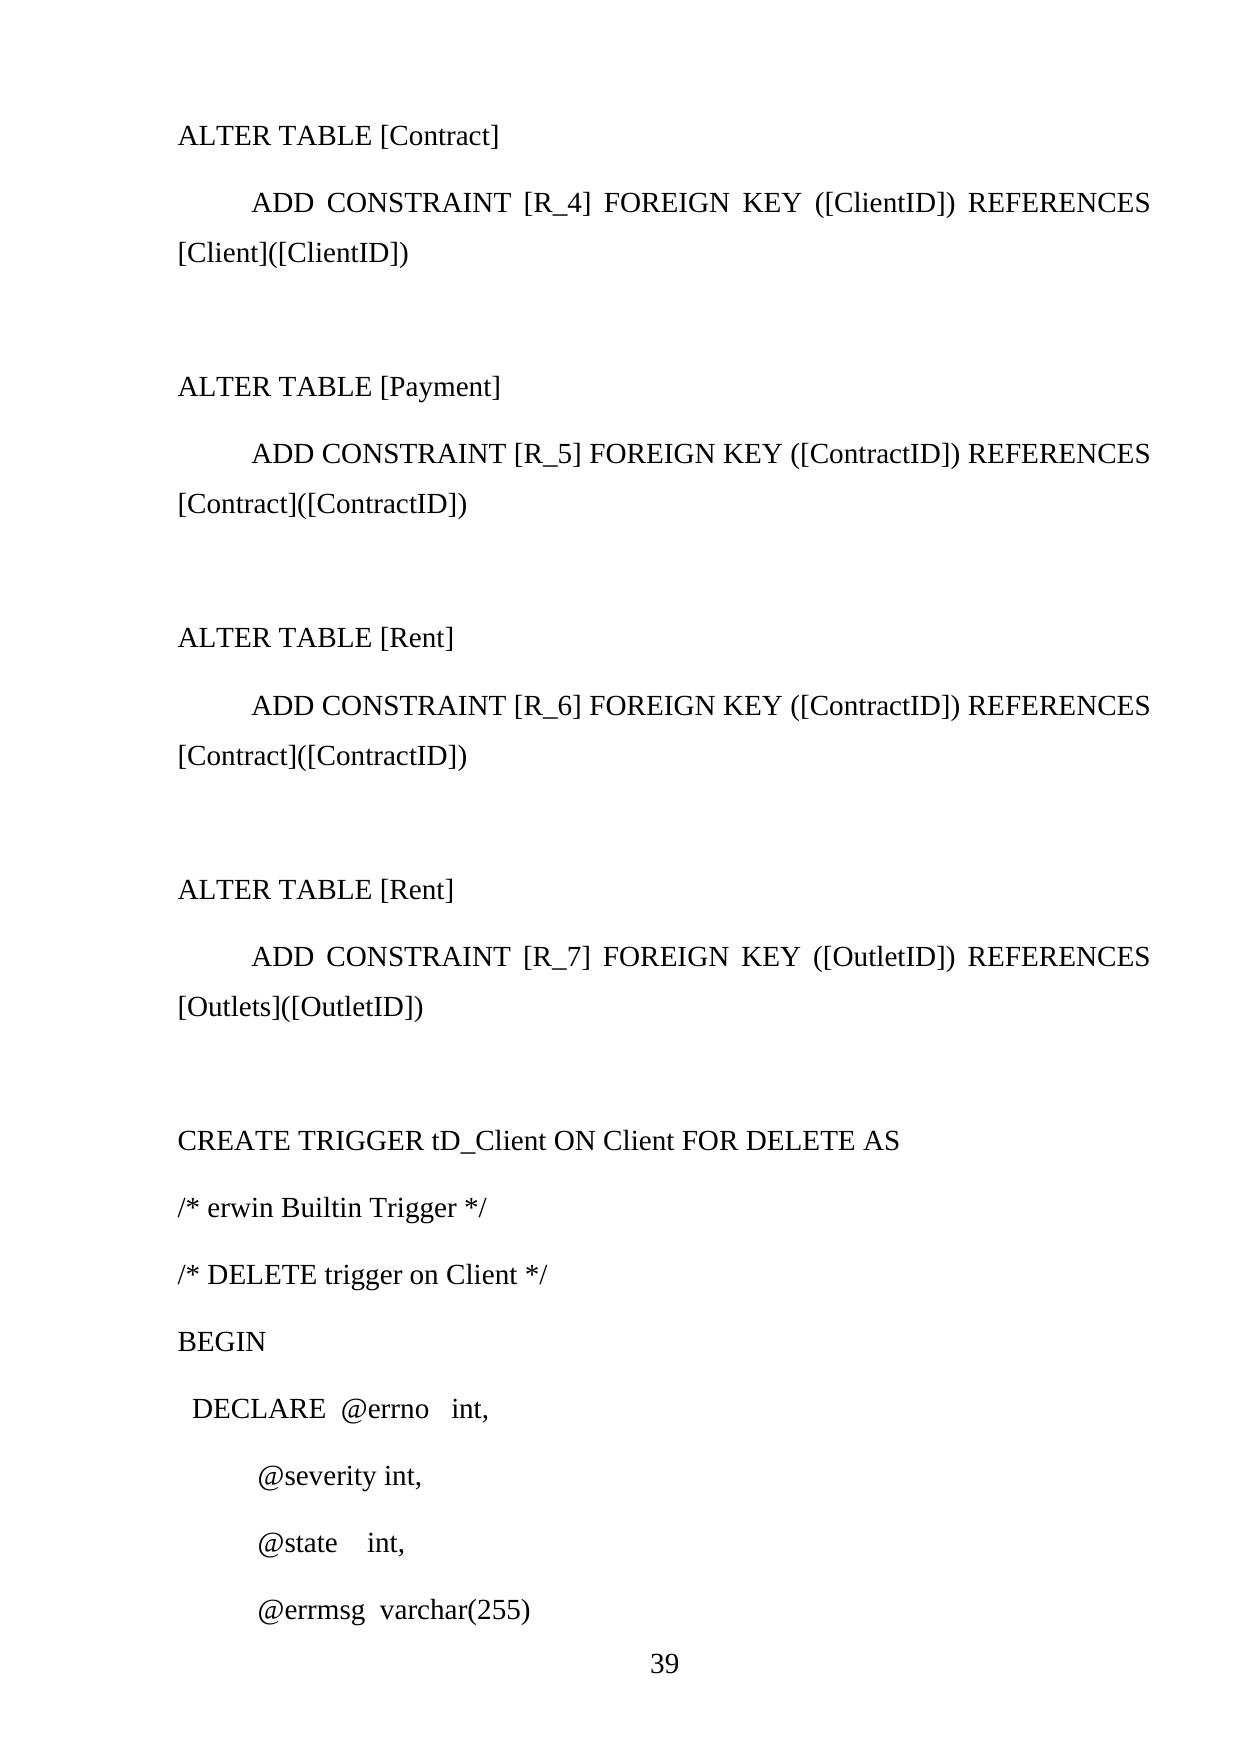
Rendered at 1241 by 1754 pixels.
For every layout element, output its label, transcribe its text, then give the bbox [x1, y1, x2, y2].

text ADD CONSTRAINT [R_4] FOREIGN KEY ([ClientID]) REFERENCES [Client]([ClientID]) [177, 185, 1152, 269]
text ALTER TABLE [Contract] [177, 118, 1152, 152]
text /* DELETE trigger on Client */ [177, 1257, 1152, 1291]
text /* erwin Builtin Trigger */ [177, 1190, 1152, 1224]
text @state int, [177, 1525, 1152, 1558]
text @severity int, [177, 1458, 1152, 1492]
text BEGIN [177, 1324, 1152, 1358]
text ALTER TABLE [Payment] [177, 369, 1152, 403]
text @errmsg varchar(255) [177, 1592, 1152, 1626]
text ADD CONSTRAINT [R_6] FOREIGN KEY ([ContractID]) REFERENCES [Contract]([ContractID]) [177, 688, 1152, 771]
text ADD CONSTRAINT [R_7] FOREIGN KEY ([OutletID]) REFERENCES [Outlets]([OutletID]) [177, 939, 1152, 1023]
text ADD CONSTRAINT [R_5] FOREIGN KEY ([ContractID]) REFERENCES [Contract]([ContractID]) [177, 436, 1152, 520]
text DECLARE @errno int, [177, 1391, 1152, 1424]
text CREATE TRIGGER tD_Client ON Client FOR DELETE AS [177, 1123, 1152, 1157]
text ALTER TABLE [Rent] [177, 621, 1152, 654]
text ALTER TABLE [Rent] [177, 872, 1152, 905]
